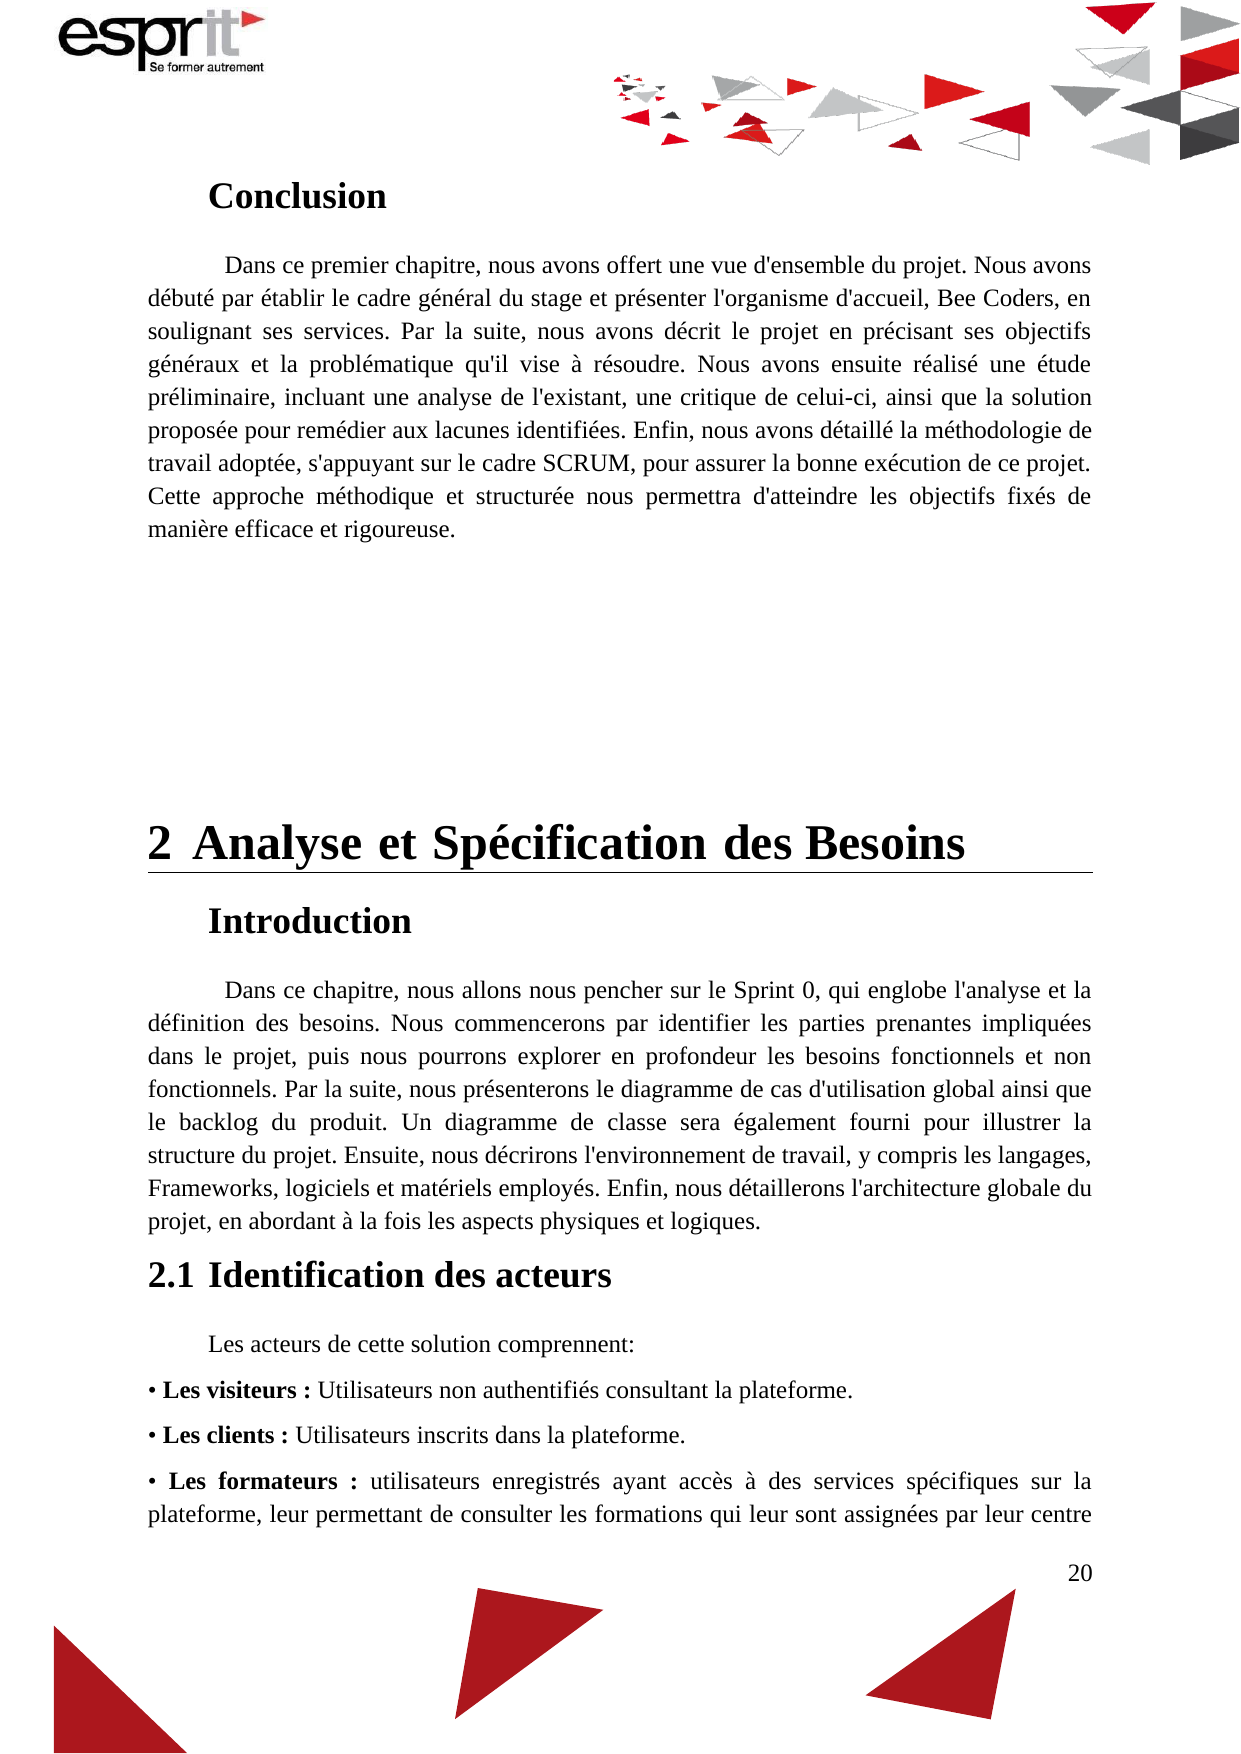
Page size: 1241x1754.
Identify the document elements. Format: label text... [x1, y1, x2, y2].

text Dans ce premier chapitre, nous avons offert une vue d'ensemble du projet. Nous avons débuté par établir le cadre général du stage et présenter l'organisme d'accueil, Bee Coders, en soulignant ses services. Par la suite, nous avons décrit le projet en précisant ses objectifs généraux et la problématique qu'il vise à résoudre. Nous avons ensuite réalisé une étude préliminaire, incluant une analyse de l'existant, une critique de celui-ci, ainsi que la solution proposée pour remédier aux lacunes identifiées. Enfin, nous avons détaillé la méthodologie de travail adoptée, s'appuyant sur le cadre SCRUM, pour assurer la bonne exécution de ce projet. Cette approche méthodique et structurée nous permettra d'atteindre les objectifs fixés de manière efficace et rigoureuse. [148, 250, 1093, 543]
text • Les clients : Utilisateurs inscrits dans la plateforme. [148, 1420, 1093, 1449]
text • Les visiteurs : Utilisateurs non authentifiés consultant la plateforme. [148, 1375, 1093, 1403]
subtitle Introduction [208, 898, 1093, 941]
subtitle Conclusion [208, 173, 1093, 216]
subtitle Analyse et Spécification des Besoins [148, 812, 1093, 872]
text Les acteurs de cette solution comprennent: [148, 1329, 1093, 1358]
picture [613, 0, 1241, 167]
text Dans ce chapitre, nous allons nous pencher sur le Sprint 0, qui englobe l'analyse et la définition des besoins. Nous commencerons par identifier les parties prenantes impliquées dans le projet, puis nous pourrons explorer en profondeur les besoins fonctionnels et non fonctionnels. Par la suite, nous présenterons le diagramme de cas d'utilisation global ainsi que le backlog du produit. Un diagramme de classe sera également fourni pour illustrer la structure du projet. Ensuite, nous décrirons l'environnement de travail, y compris les langages, Frameworks, logiciels et matériels employés. Enfin, nous détaillerons l'architecture globale du projet, en abordant à la fois les aspects physiques et logiques. [148, 975, 1093, 1235]
subtitle Identification des acteurs [148, 1252, 1093, 1295]
picture [54, 7, 269, 75]
